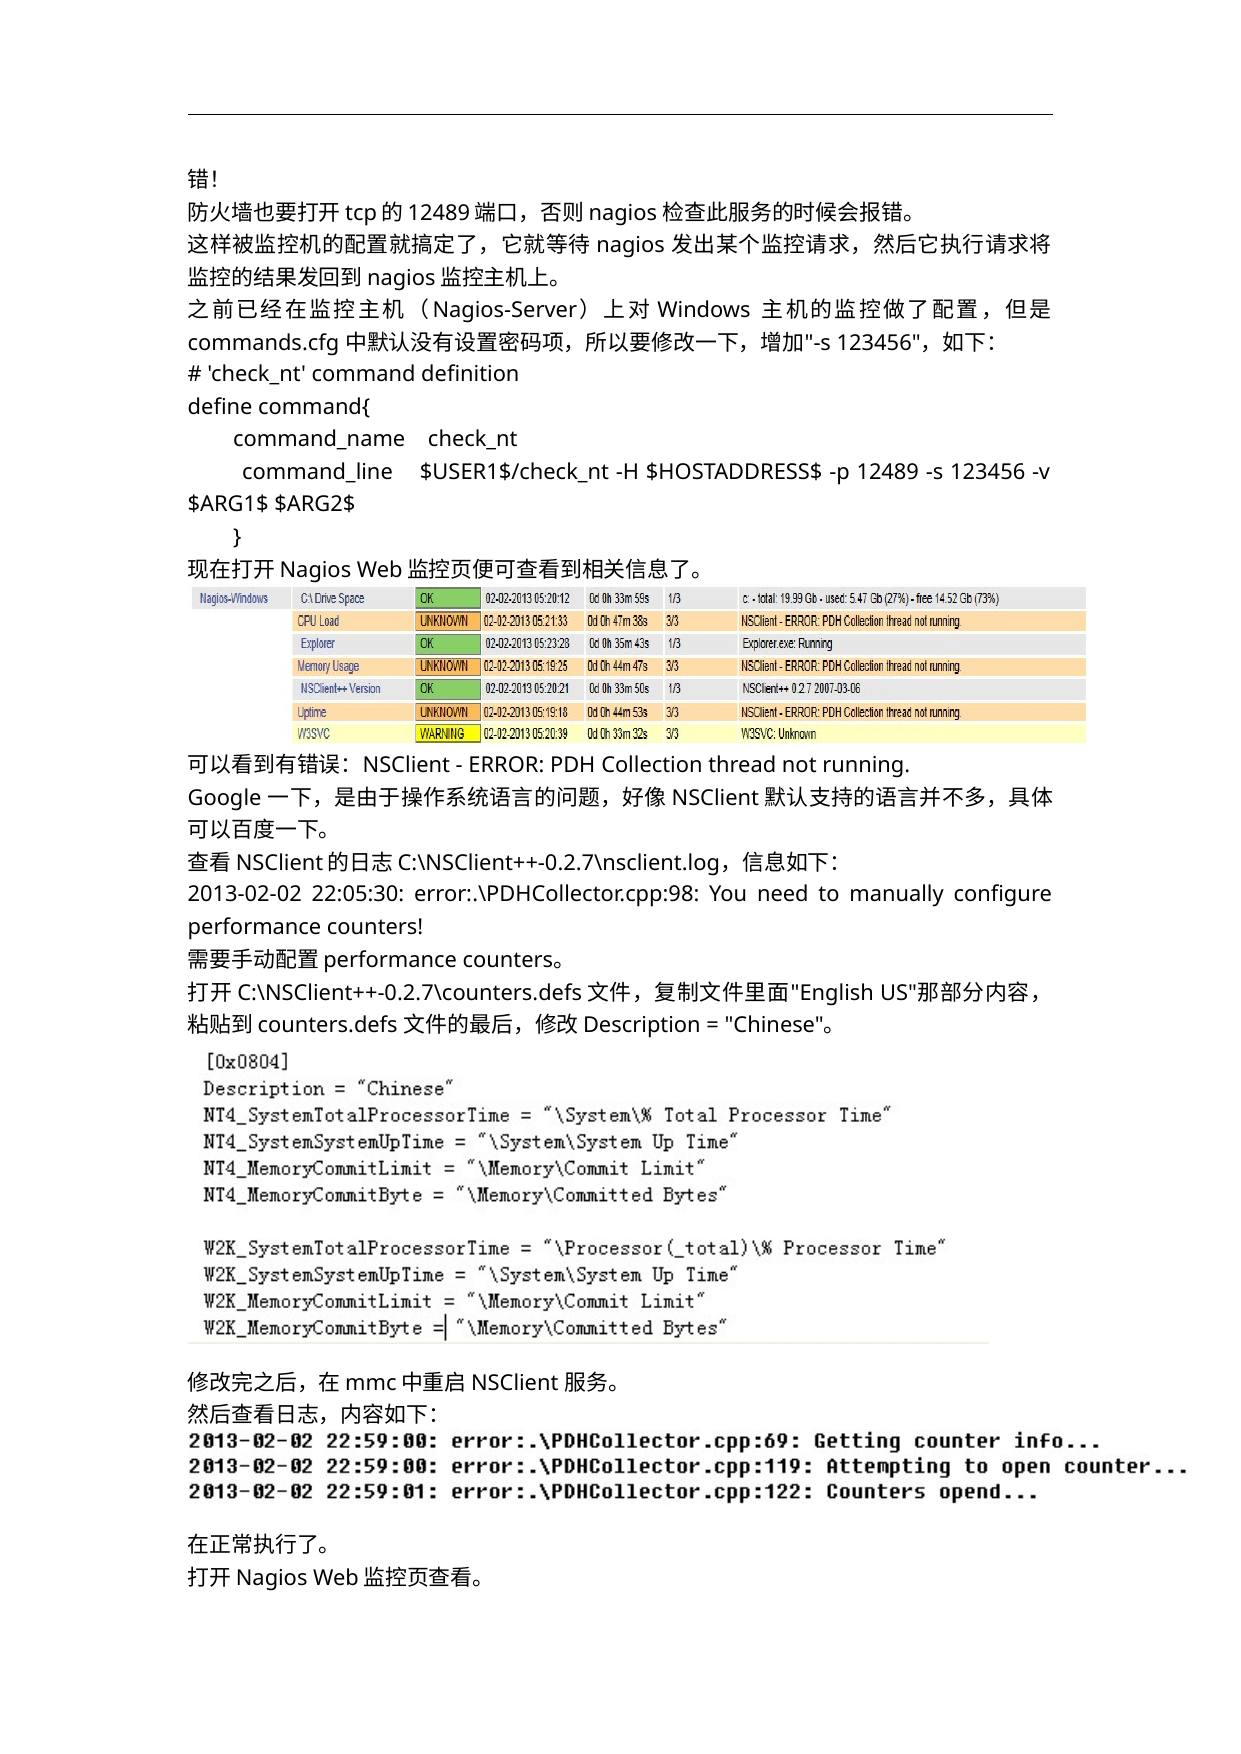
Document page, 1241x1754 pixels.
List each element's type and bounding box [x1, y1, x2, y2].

picture [187, 1429, 1214, 1508]
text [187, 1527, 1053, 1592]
picture [187, 584, 1088, 747]
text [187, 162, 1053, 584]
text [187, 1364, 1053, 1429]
picture [187, 1039, 989, 1344]
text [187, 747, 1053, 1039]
